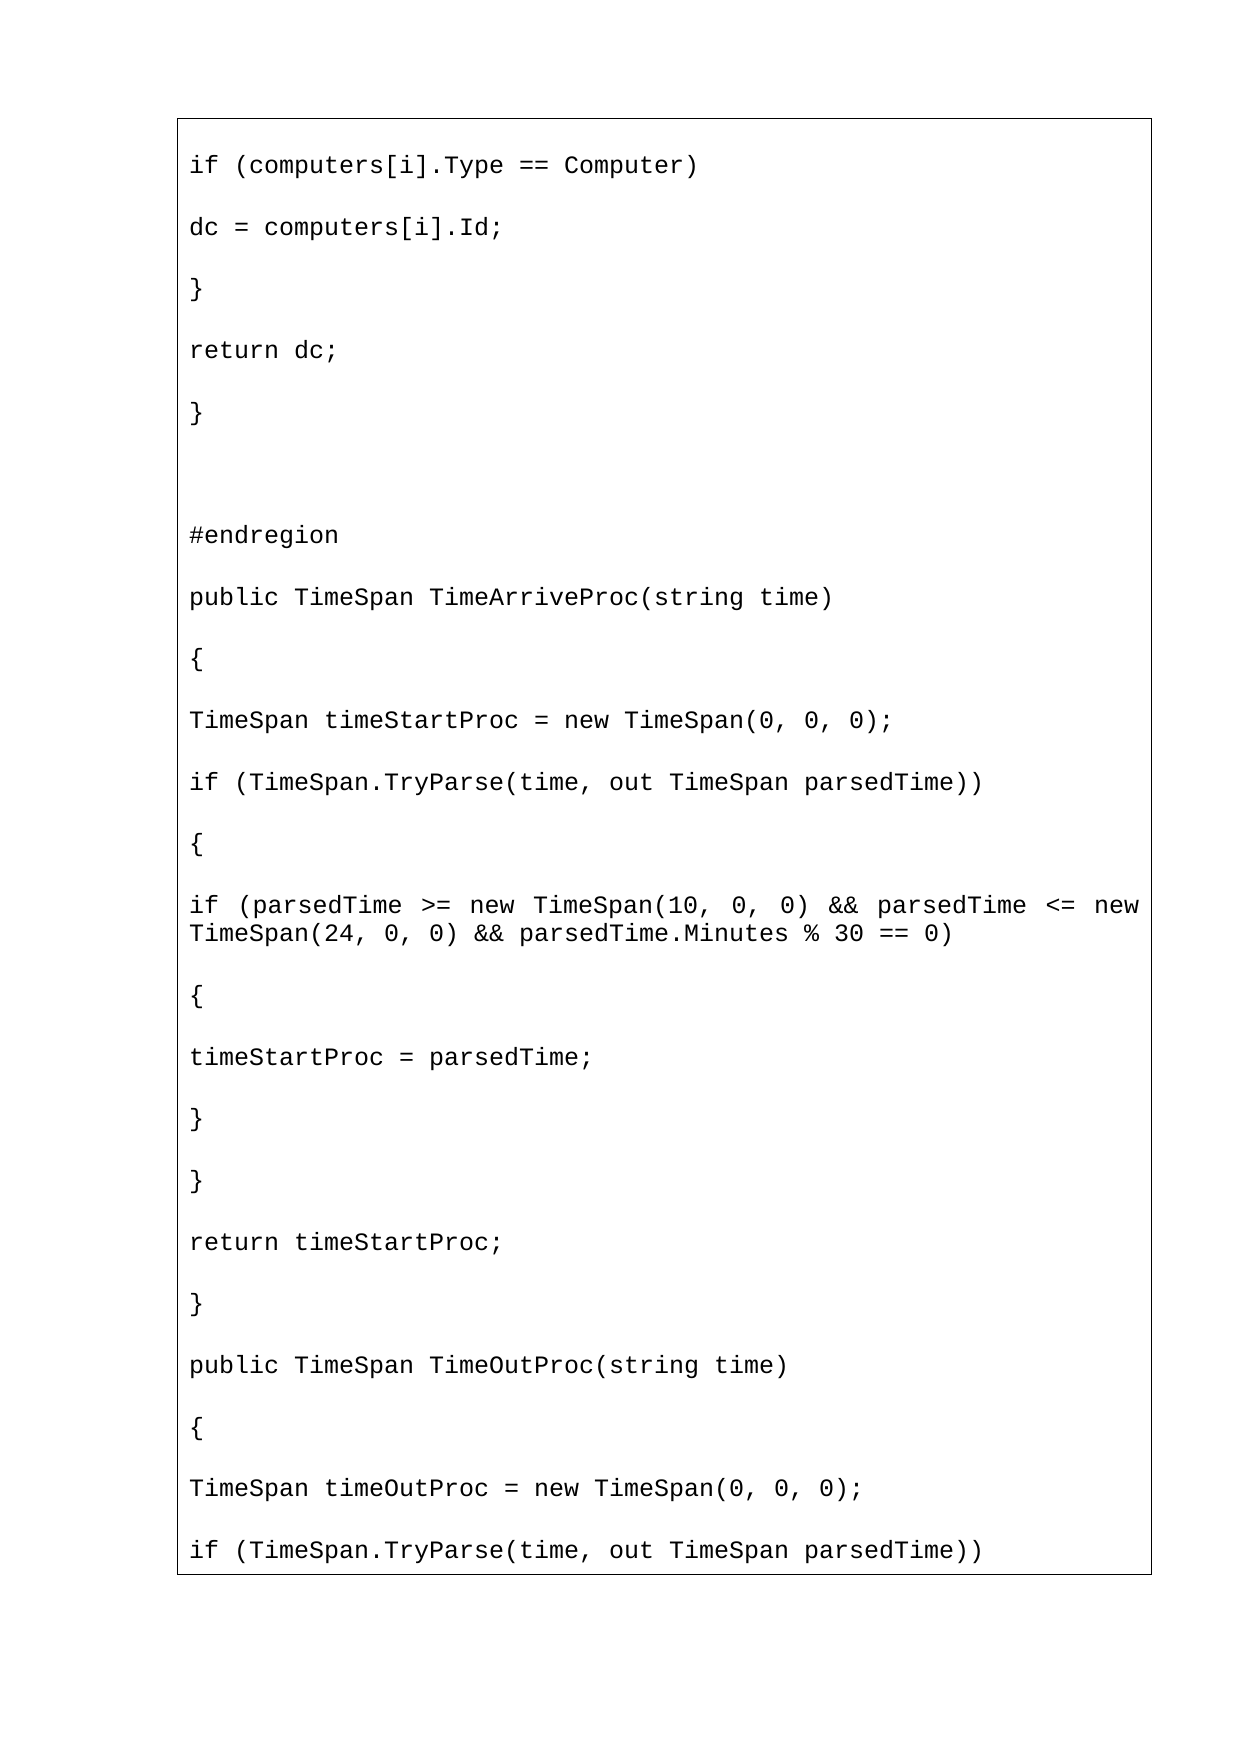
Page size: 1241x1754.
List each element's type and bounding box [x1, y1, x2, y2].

table_header [178, 119, 1151, 1574]
